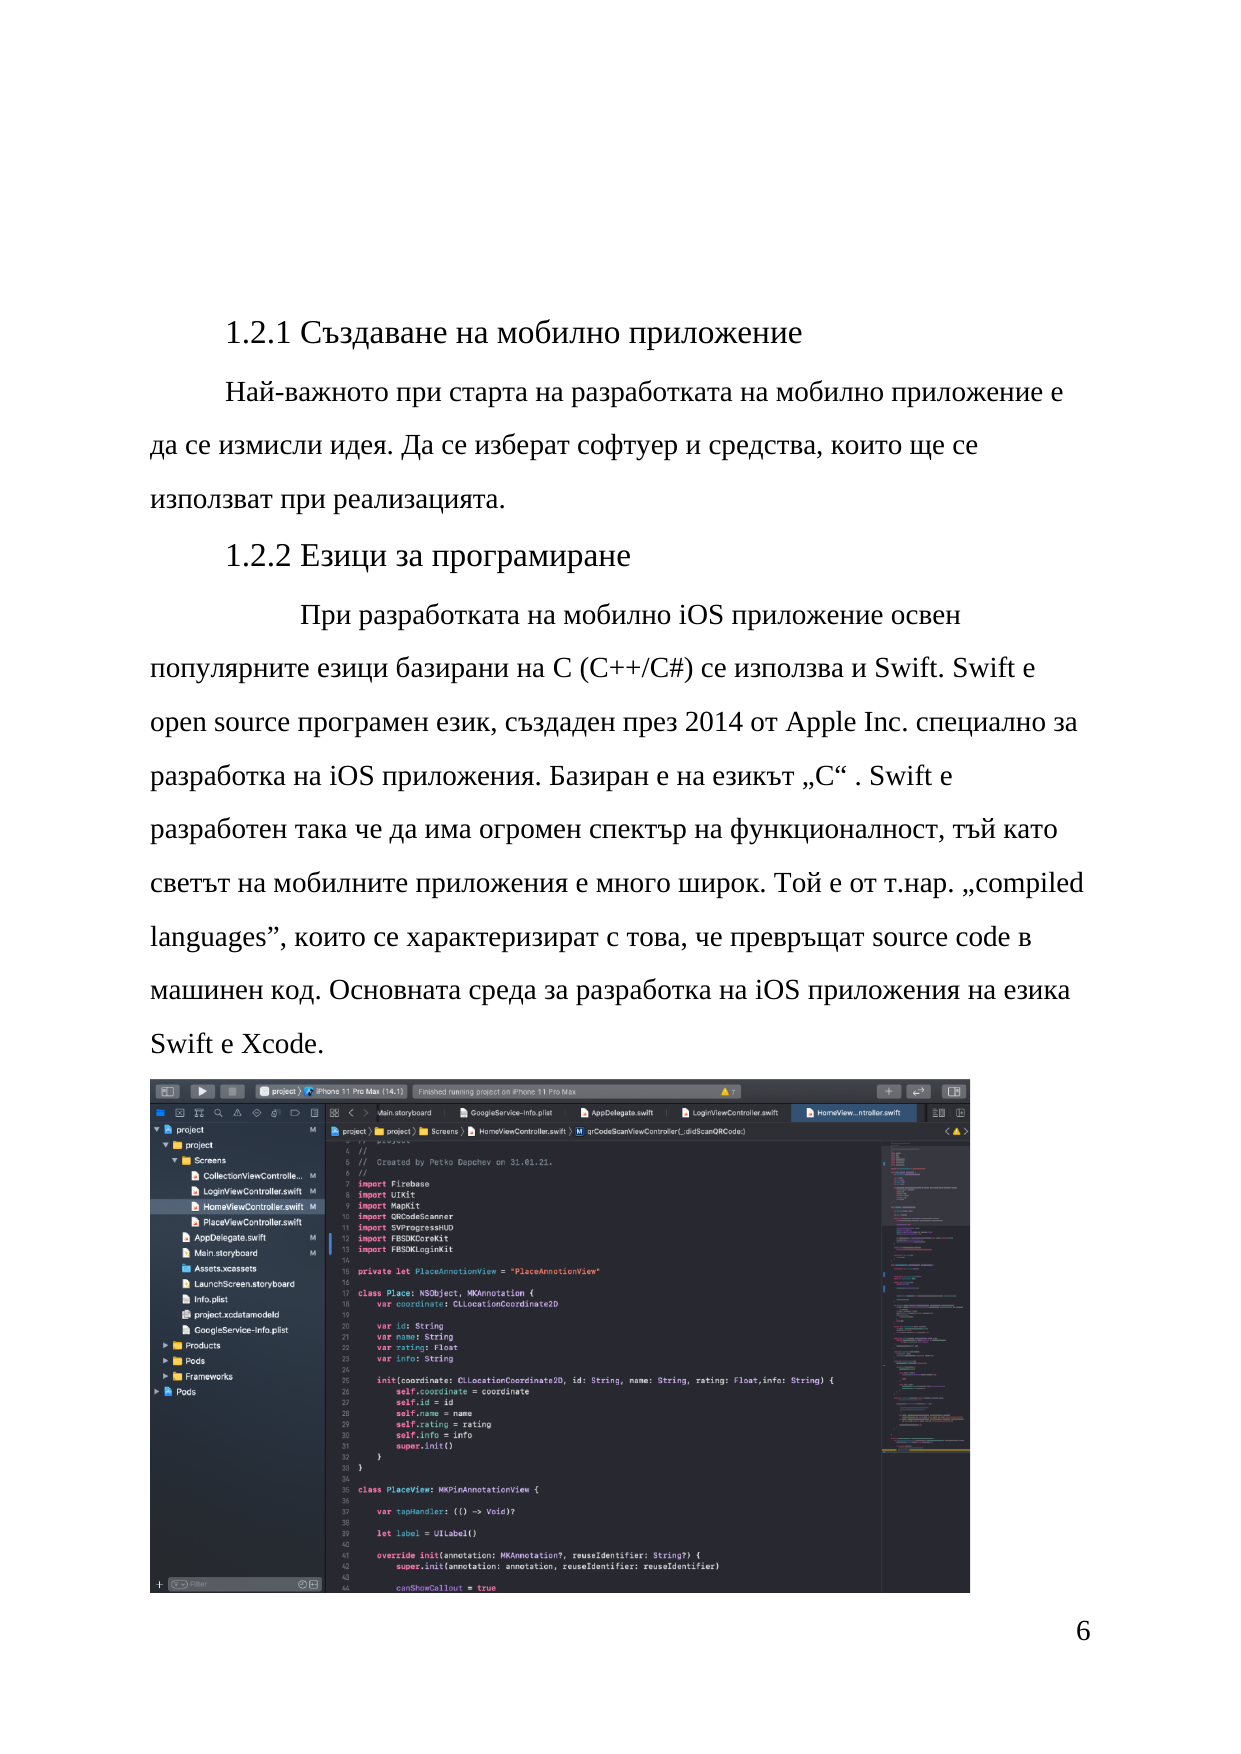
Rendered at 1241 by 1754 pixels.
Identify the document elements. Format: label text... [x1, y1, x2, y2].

text 1.2.2 Езици за програмиране [150, 535, 1090, 573]
picture [150, 1079, 971, 1593]
text Най-важното при старта на разработката на мобилно приложение е да се измисли идея. Да се изберат софтуер и средства, които ще се използват при реализацията. [150, 374, 1090, 515]
text 1.2.1 Създаване на мобилно приложение [150, 312, 1090, 351]
